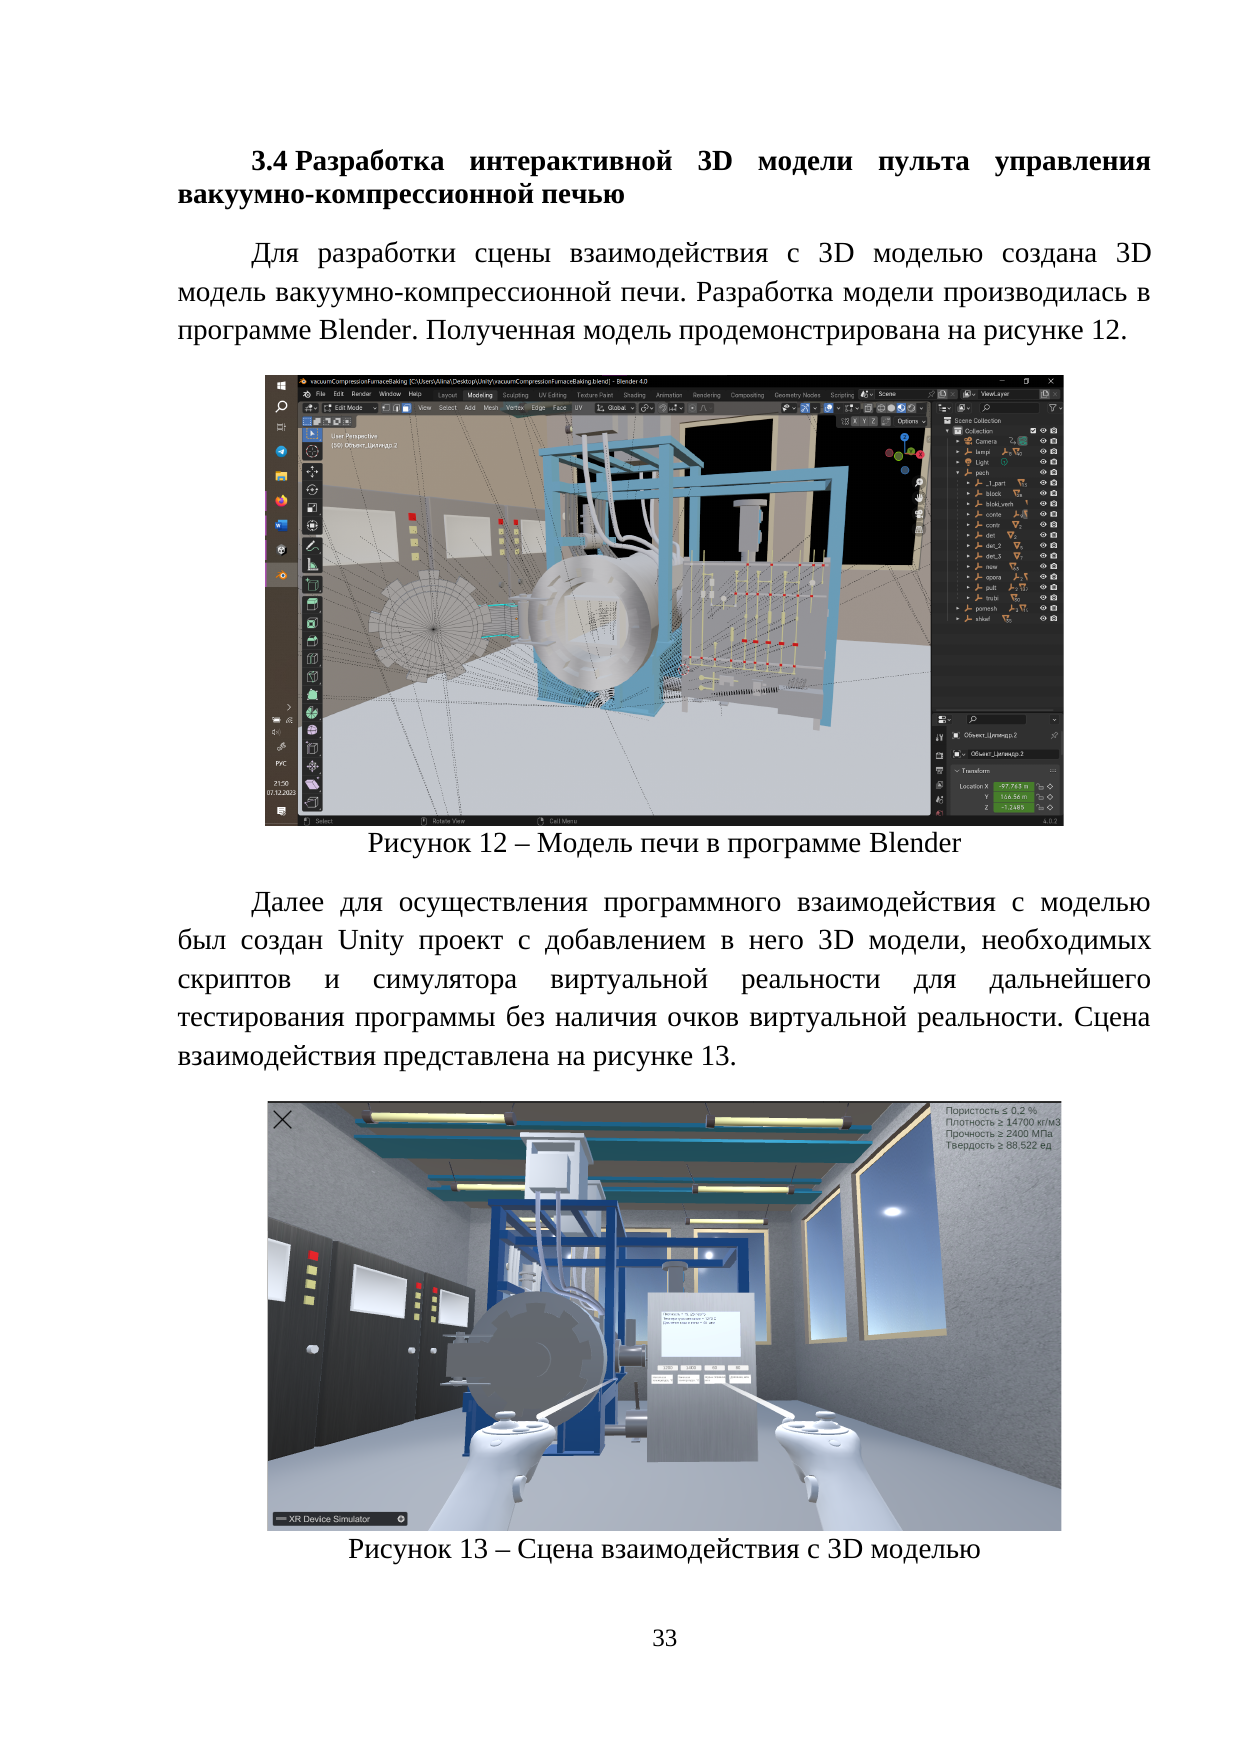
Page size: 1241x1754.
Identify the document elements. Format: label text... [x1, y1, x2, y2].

picture [267, 1101, 1062, 1531]
text Для разработки сцены взаимодействия с 3D моделью создана 3D модель вакуумно-компрессионной печи. Разработка модели производилась в программе Blender. Полученная модель продемонстрирована на рисунке 12. [177, 235, 1152, 346]
subtitle 3.4 Разработка интерактивной 3D модели пульта управления вакуумно-компрессионной печью [177, 143, 1152, 210]
picture [265, 375, 1064, 826]
text Далее для осуществления программного взаимодействия с моделью был создан Unity проект с добавлением в него 3D модели, необходимых скриптов и симулятора виртуальной реальности для дальнейшего тестирования программы без наличия очков виртуальной реальности. Сцена взаимодействия представлена на рисунке 13. [177, 884, 1152, 1071]
text Рисунок 12 – Модель печи в программе Blender [177, 825, 1152, 859]
text Рисунок 13 – Сцена взаимодействия с 3D моделью [177, 1531, 1152, 1564]
